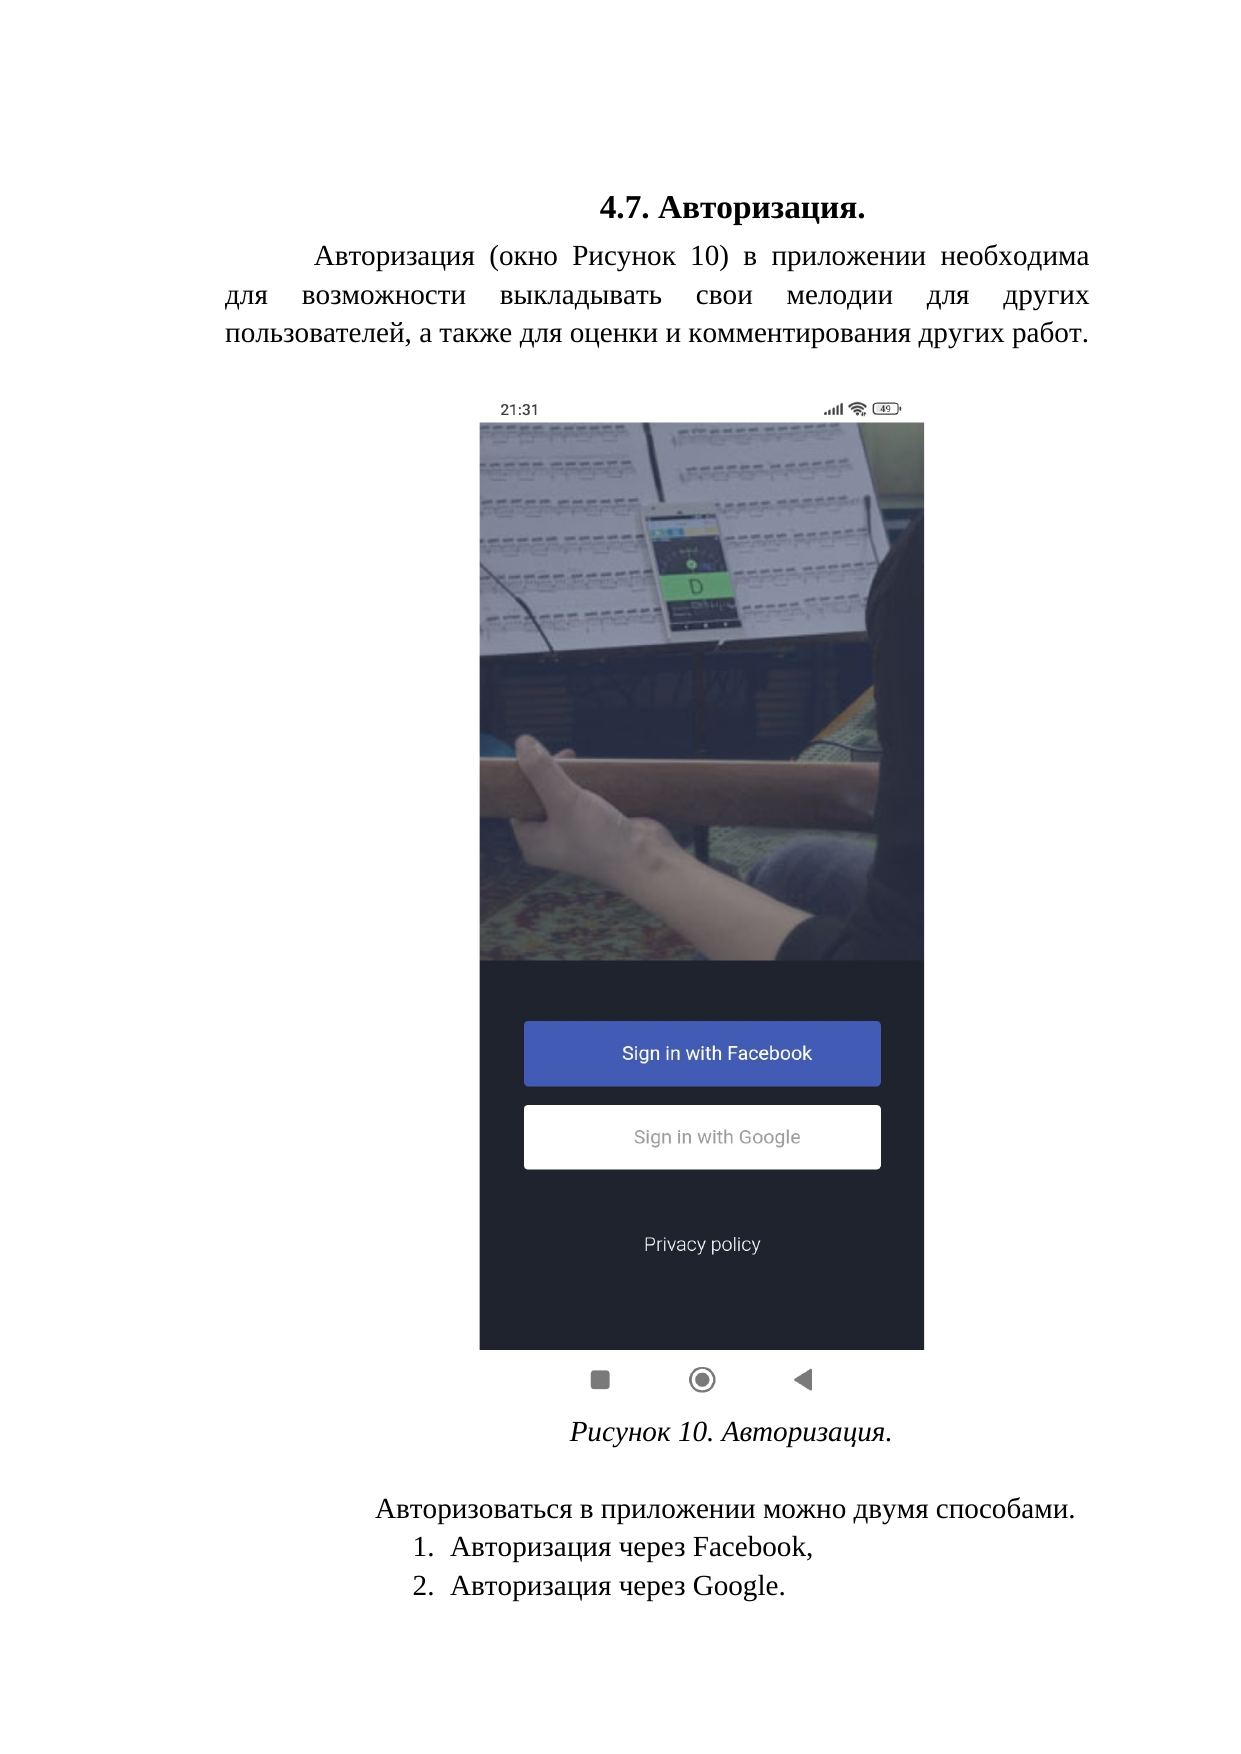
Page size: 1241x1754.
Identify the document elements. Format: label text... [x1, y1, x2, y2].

picture [479, 392, 925, 1409]
text Авторизация (окно Рисунок 10) в приложении необходима для возможности выкладывать свои мелодии для других пользователей, а также для оценки и комментирования других работ. [225, 238, 1090, 349]
list Авторизация через Facebook, [412, 1529, 1090, 1563]
text Рисунок 10. Авторизация. [375, 1414, 1090, 1447]
text Авторизоваться в приложении можно двумя способами. [375, 1491, 1090, 1524]
subtitle 4.7. Авторизация. [375, 187, 1090, 226]
list Авторизация через Google. [412, 1568, 1090, 1602]
